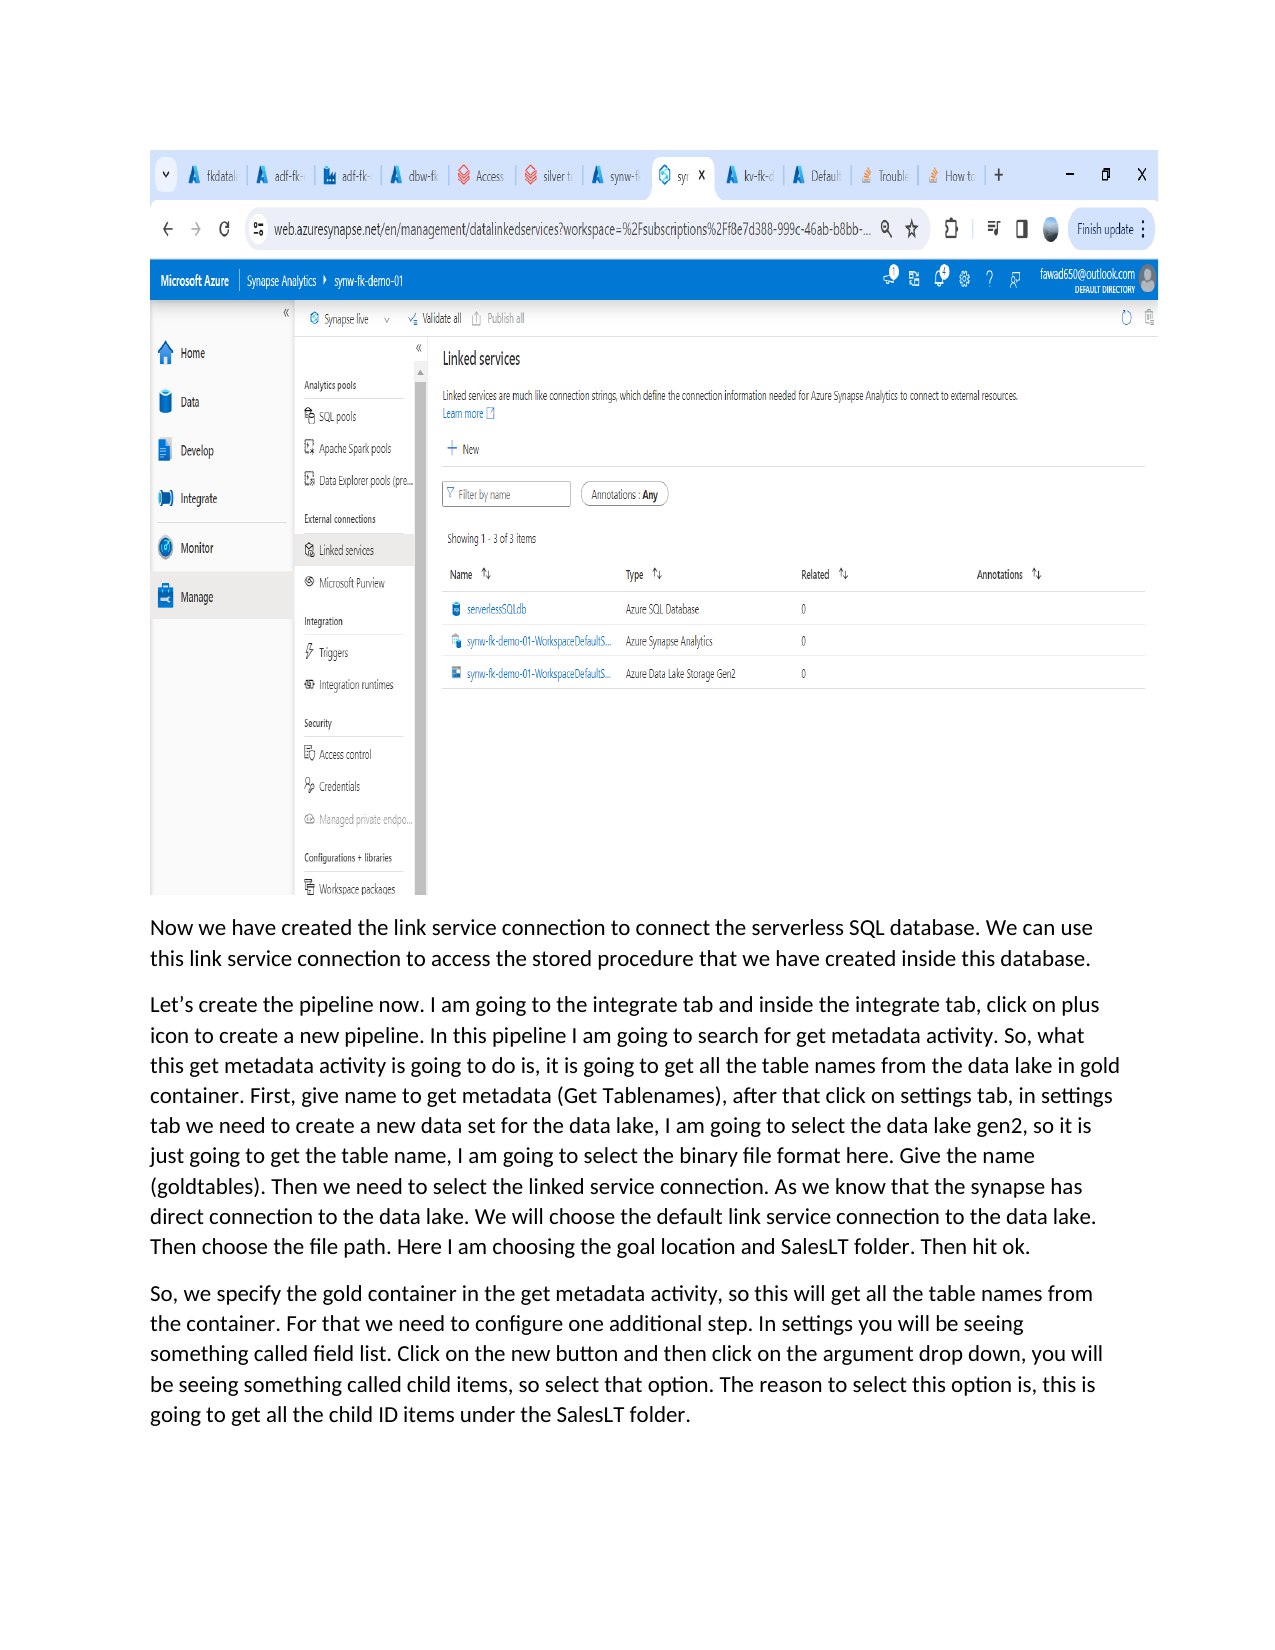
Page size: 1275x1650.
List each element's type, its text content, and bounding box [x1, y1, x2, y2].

picture [150, 150, 1159, 895]
text So, we specify the gold container in the get metadata activity, so this will get all the table names from the container. For that we need to configure one additional step. In settings you will be seeing something called field list. Click on the new button and then click on the argument drop down, you will be seeing something called child items, so select that option. The reason to select this option is, this is going to get all the child ID items under the SalesLT folder. [150, 1279, 1125, 1428]
text Let’s create the pipeline now. I am going to the integrate tab and inside the integrate tab, click on plus icon to create a new pipeline. In this pipeline I am going to search for get metadata activity. So, what this get metadata activity is going to do is, it is going to get all the table names from the data lake in gold container. First, give name to get metadata (Get Tablenames), after that click on settings tab, in settings tab we need to create a new data set for the data lake, I am going to select the data lake gen2, so it is just going to get the table name, I am going to select the binary file format here. Give the name (goldtables). Then we need to select the linked service connection. As we know that the synapse has direct connection to the data lake. We will choose the default link service connection to the data lake. Then choose the file path. Here I am choosing the goal location and SalesLT folder. Then hit ok. [150, 991, 1125, 1260]
text Now we have created the link service connection to connect the serverless SQL database. We can use this link service connection to access the stored procedure that we have created inside this database. [150, 913, 1125, 972]
